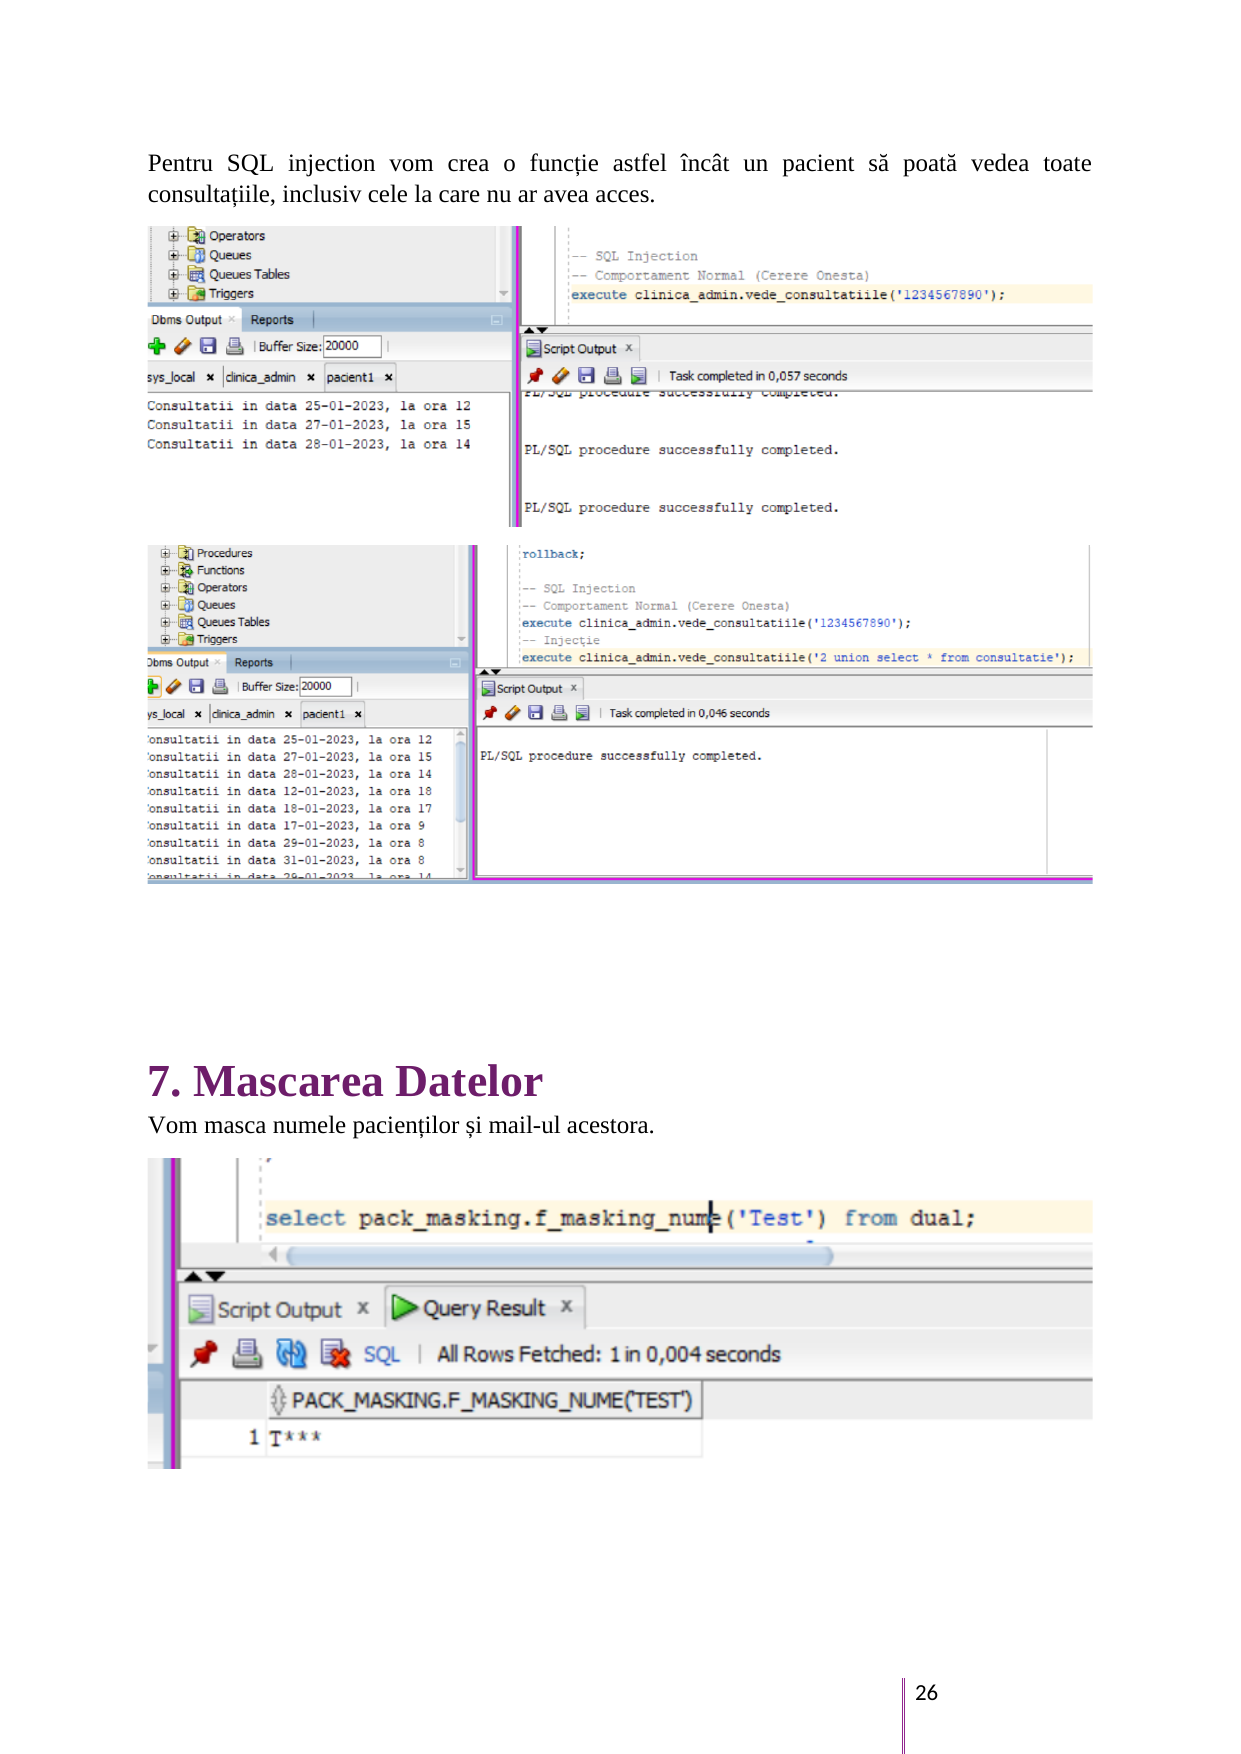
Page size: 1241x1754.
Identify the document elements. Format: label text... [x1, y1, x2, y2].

text Vom masca numele pacienților și mail-ul acestora. [148, 1111, 1093, 1139]
picture [147, 226, 1093, 527]
picture [147, 545, 1093, 884]
text Pentru SQL injection vom crea o funcție astfel încât un pacient să poată vedea toate consultațiile, inclusiv cele la care nu ar avea acces. [148, 148, 1093, 207]
subtitle 7. Mascarea Datelor [148, 1054, 1093, 1106]
picture [147, 1158, 1093, 1469]
